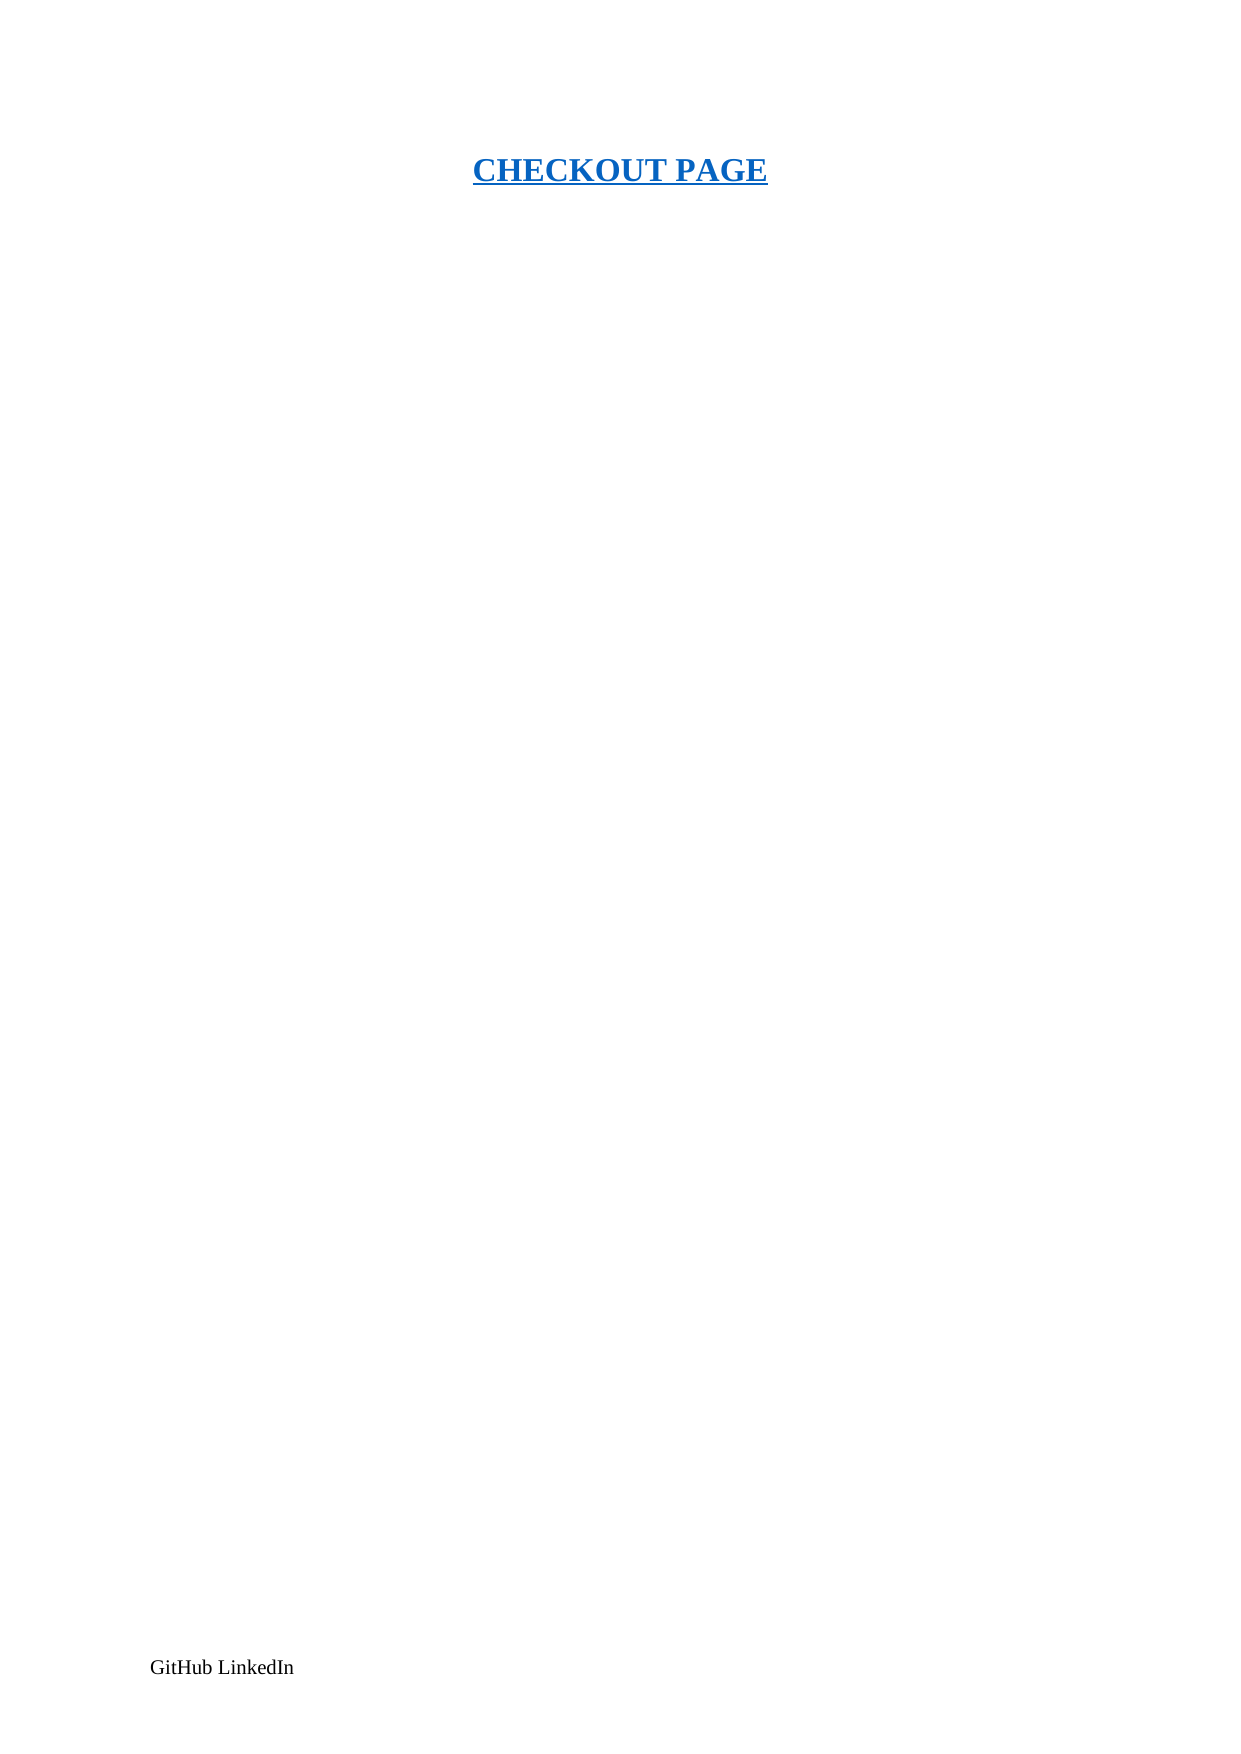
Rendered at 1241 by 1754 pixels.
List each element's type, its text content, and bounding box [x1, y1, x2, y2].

text CHECKOUT PAGE [150, 150, 1090, 188]
